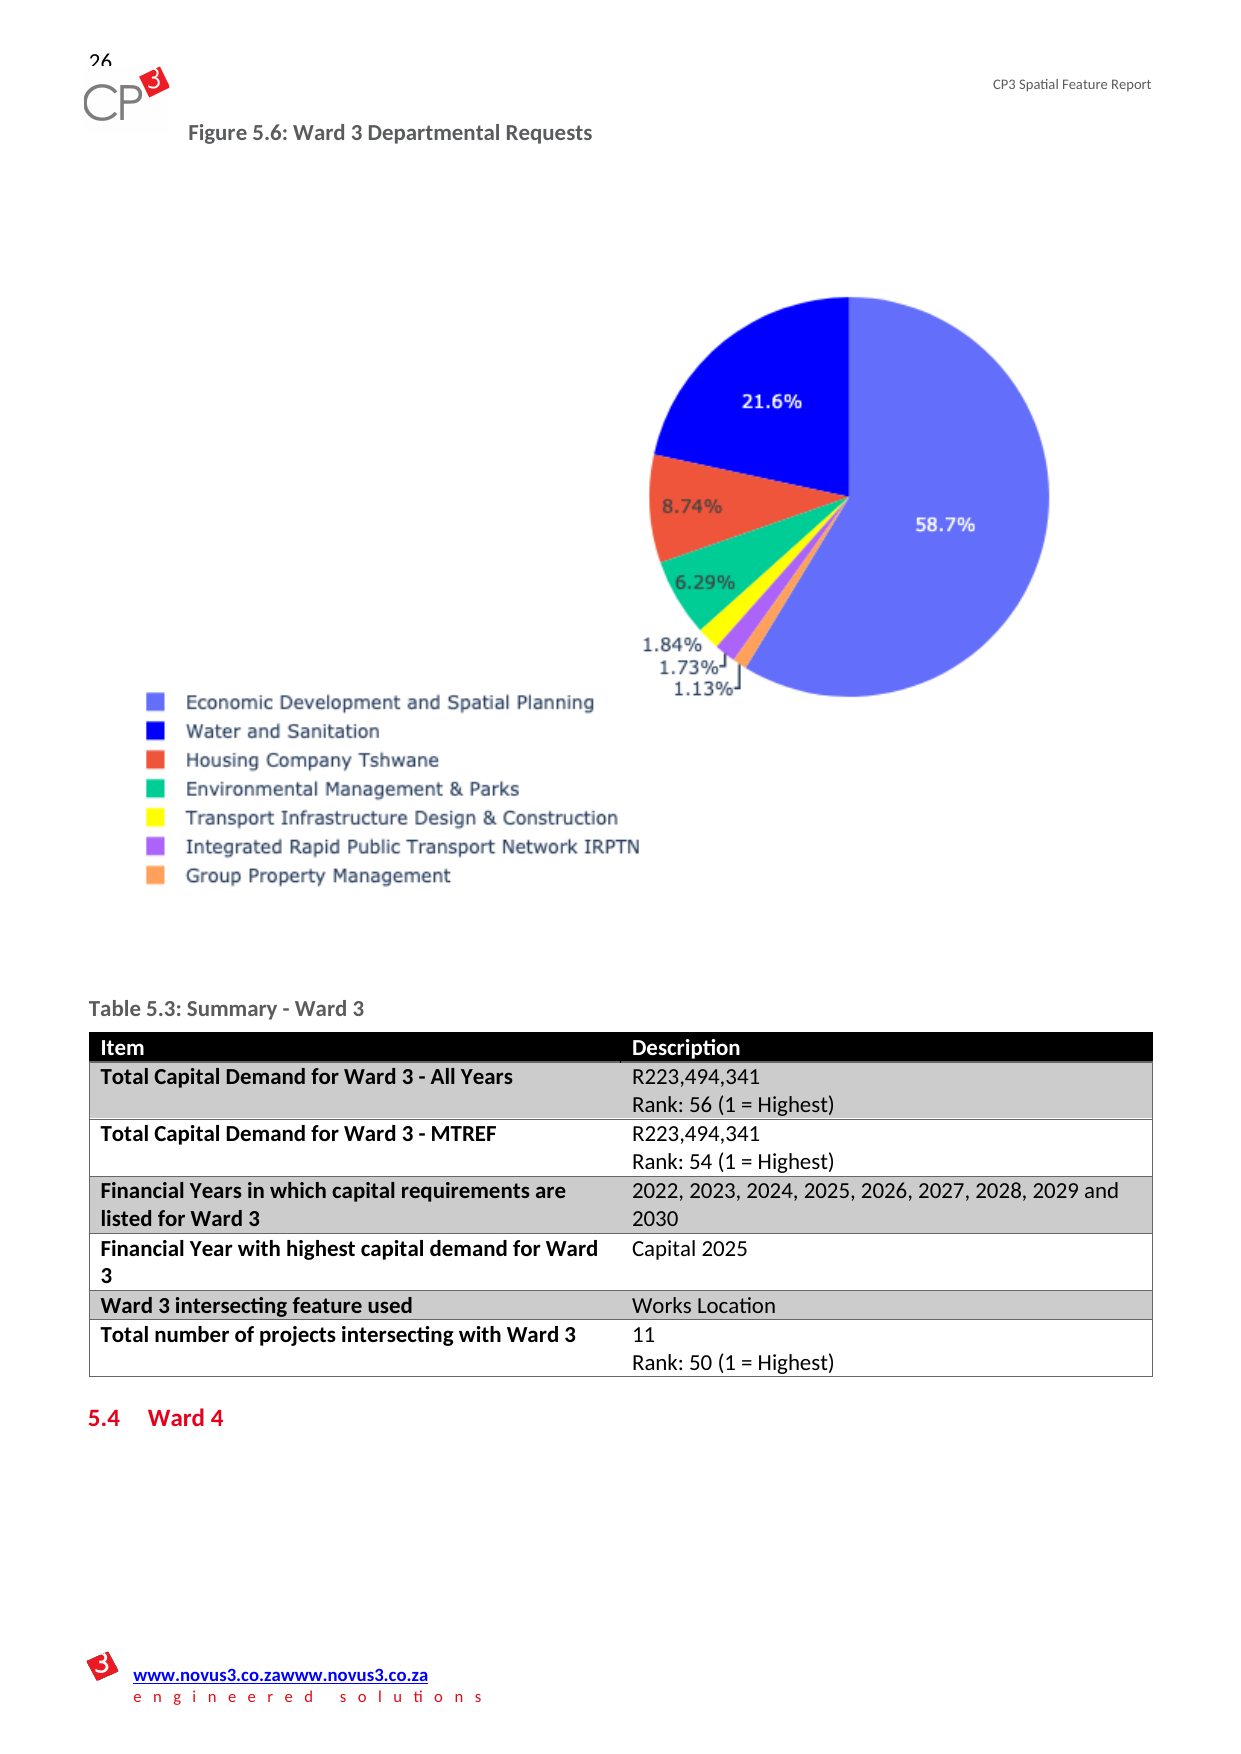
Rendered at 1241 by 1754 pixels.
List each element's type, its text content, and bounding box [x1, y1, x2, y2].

table_cell Total Capital Demand for Ward 3 - MTREF [90, 1120, 621, 1176]
table_cell 11 Rank: 50 (1 = Highest) [621, 1320, 1152, 1376]
text Table 5.3: Summary - Ward 3 [89, 994, 1152, 1022]
table_cell R223,494,341 Rank: 56 (1 = Highest) [621, 1063, 1152, 1118]
picture [83, 66, 170, 132]
subtitle Ward 4 [88, 1402, 1152, 1432]
picture [107, 156, 1171, 916]
table_header Description [621, 1033, 1152, 1061]
table_cell Financial Years in which capital requirements are listed for Ward 3 [90, 1177, 621, 1233]
table_cell Works Location [621, 1291, 1152, 1319]
table_cell Total Capital Demand for Ward 3 - All Years [90, 1063, 621, 1118]
table_cell Capital 2025 [621, 1234, 1152, 1290]
picture [86, 1651, 119, 1681]
table_cell Financial Year with highest capital demand for Ward 3 [90, 1234, 621, 1290]
text Figure 5.6: Ward 3 Departmental Requests [89, 118, 1152, 146]
table_cell 2022, 2023, 2024, 2025, 2026, 2027, 2028, 2029 and 2030 [621, 1177, 1152, 1233]
table_header Item [90, 1033, 620, 1061]
table_cell Ward 3 intersecting feature used [90, 1291, 621, 1319]
table_cell Total number of projects intersecting with Ward 3 [90, 1320, 621, 1376]
table_cell R223,494,341 Rank: 54 (1 = Highest) [621, 1120, 1152, 1176]
